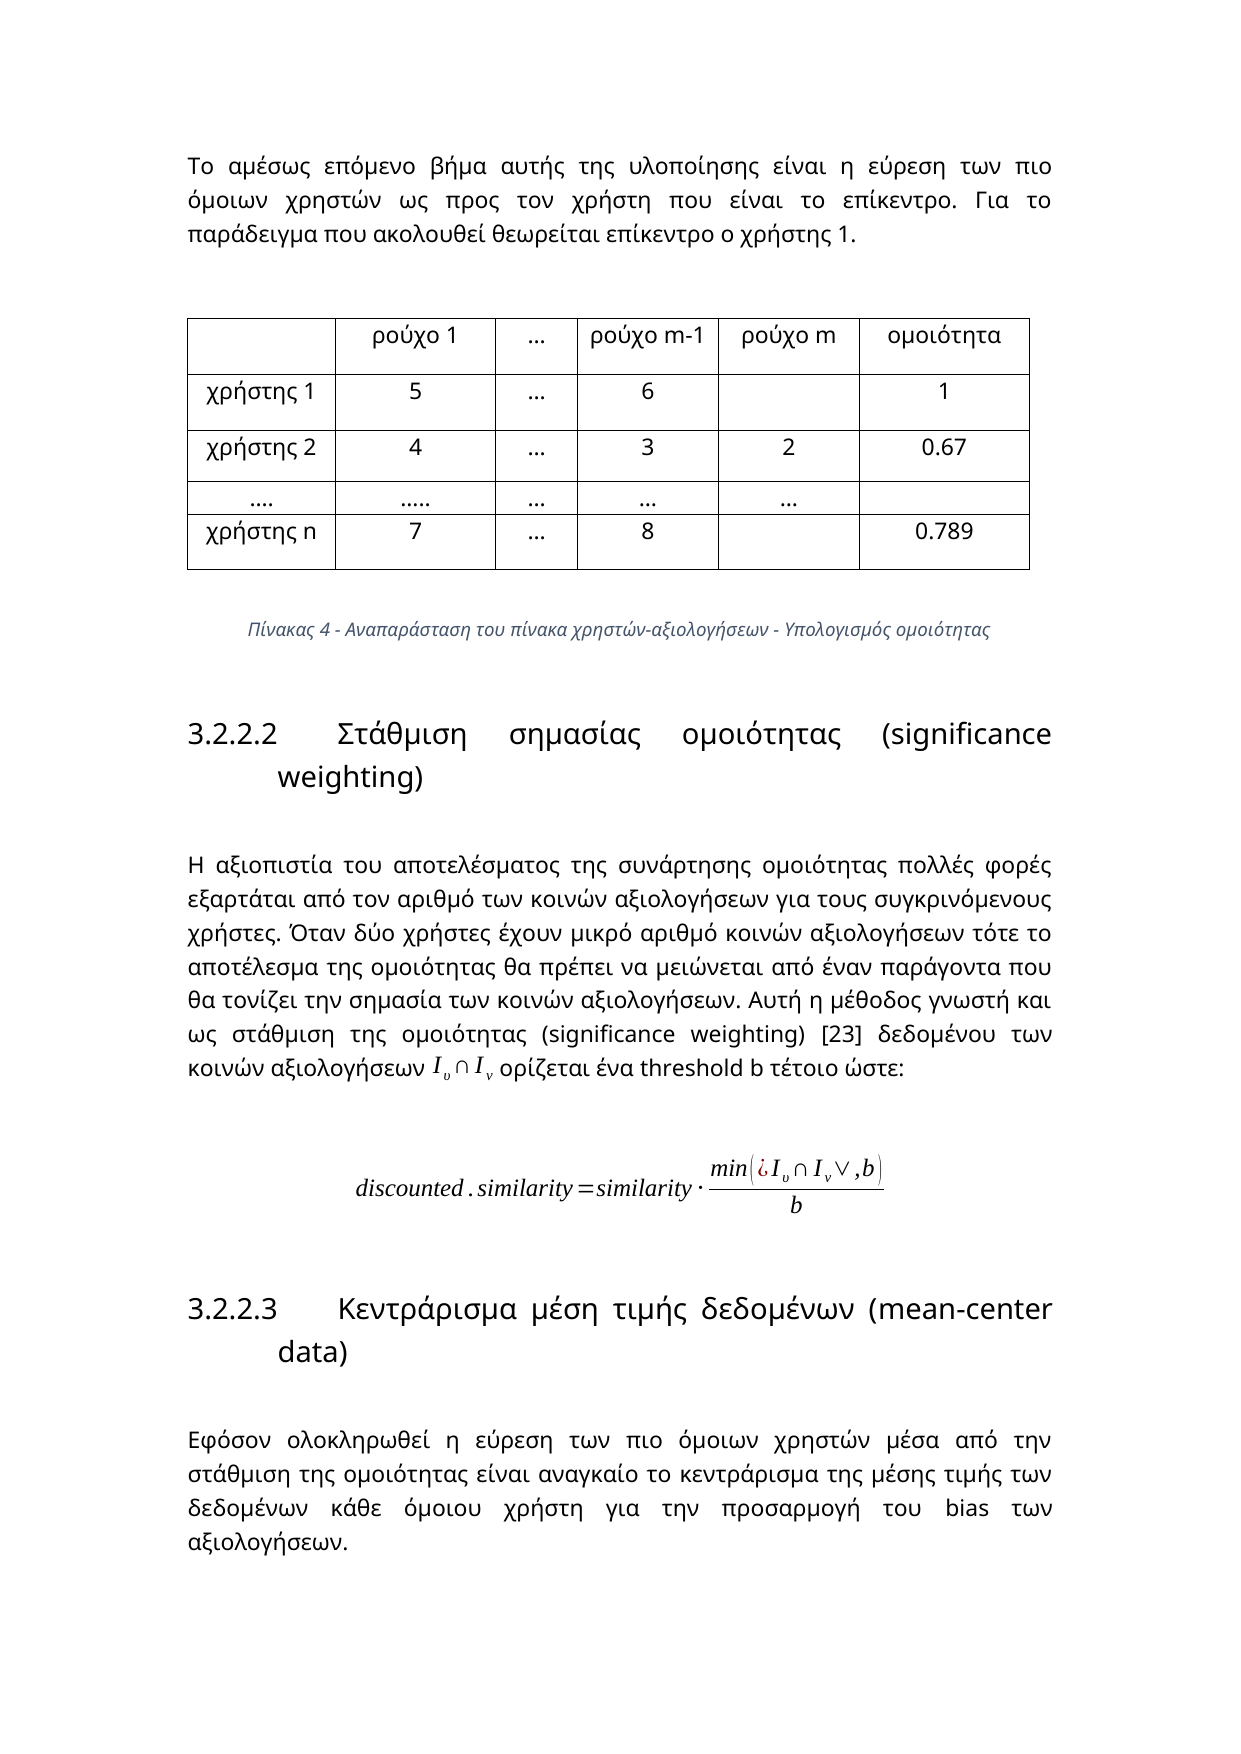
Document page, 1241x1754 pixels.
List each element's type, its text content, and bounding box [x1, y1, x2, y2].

table_cell 7 [336, 515, 495, 569]
table_cell … [719, 482, 859, 513]
table_cell χρήστης 1 [188, 375, 335, 429]
table_cell 4 [336, 431, 495, 481]
table_cell 3 [578, 431, 718, 481]
subtitle Κεντράρισμα μέση τιμής δεδομένων (mean-center data) [187, 1288, 1053, 1371]
table_cell 0.67 [860, 431, 1029, 481]
table_cell 8 [578, 515, 718, 569]
table_cell … [496, 482, 577, 513]
table_header ρούχο m [719, 319, 859, 374]
table_cell [719, 515, 859, 569]
text Πίνακας 4 - Αναπαράσταση του πίνακα χρηστών-αξιολογήσεων - Υπολογισμός ομοιότητας [187, 617, 1053, 642]
table_cell … [496, 431, 577, 481]
table_cell 5 [336, 375, 495, 429]
table_cell ….. [336, 482, 495, 513]
table_cell 0.789 [860, 515, 1029, 569]
table_cell …. [188, 482, 335, 513]
table_cell … [496, 515, 577, 569]
text Εφόσον ολοκληρωθεί η εύρεση των πιο όμοιων χρηστών μέσα από την στάθμιση της ομοιότητας είναι αναγκαίο το κεντράρισμα της μέσης τιμής των δεδομένων κάθε όμοιου χρήστη για την προσαρμογή του bias των αξιολογήσεων. [187, 1424, 1053, 1557]
text Το αμέσως επόμενο βήμα αυτής της υλοποίησης είναι η εύρεση των πιο όμοιων χρηστών ως προς τον χρήστη που είναι το επίκεντρο. Για το παράδειγμα που ακολουθεί θεωρείται επίκεντρο ο χρήστης 1. [187, 150, 1053, 249]
table_header [188, 319, 335, 374]
table_cell χρήστης n [188, 515, 335, 569]
table_header ρούχο m-1 [578, 319, 718, 374]
table_header ρούχο 1 [336, 319, 495, 374]
table_cell 2 [719, 431, 859, 481]
table_cell … [496, 375, 577, 429]
table_cell 6 [578, 375, 718, 429]
table_cell … [578, 482, 718, 513]
table_cell χρήστης 2 [188, 431, 335, 481]
subtitle Στάθμιση σημασίας ομοιότητας (significance weighting) [187, 713, 1053, 796]
text Η αξιοπιστία του αποτελέσματος της συνάρτησης ομοιότητας πολλές φορές εξαρτάται από τον αριθμό των κοινών αξιολογήσεων για τους συγκρινόμενους χρήστες. Όταν δύο χρήστες έχουν μικρό αριθμό κοινών αξιολογήσεων τότε το αποτέλεσμα της ομοιότητας θα πρέπει να μειώνεται από έναν παράγοντα που θα τονίζει την σημασία των κοινών αξιολογήσεων. Αυτή η μέθοδος γνωστή και ως στάθμιση της ομοιότητας (significance weighting) δεδομένου των κοινών αξιολογήσεων ορίζεται ένα threshold b τέτοιο ώστε: [187, 849, 1053, 1083]
table_cell [860, 482, 1029, 513]
table_cell 1 [860, 375, 1029, 429]
table_header ομοιότητα [860, 319, 1029, 374]
table_header … [496, 319, 577, 374]
table_cell [719, 375, 859, 429]
